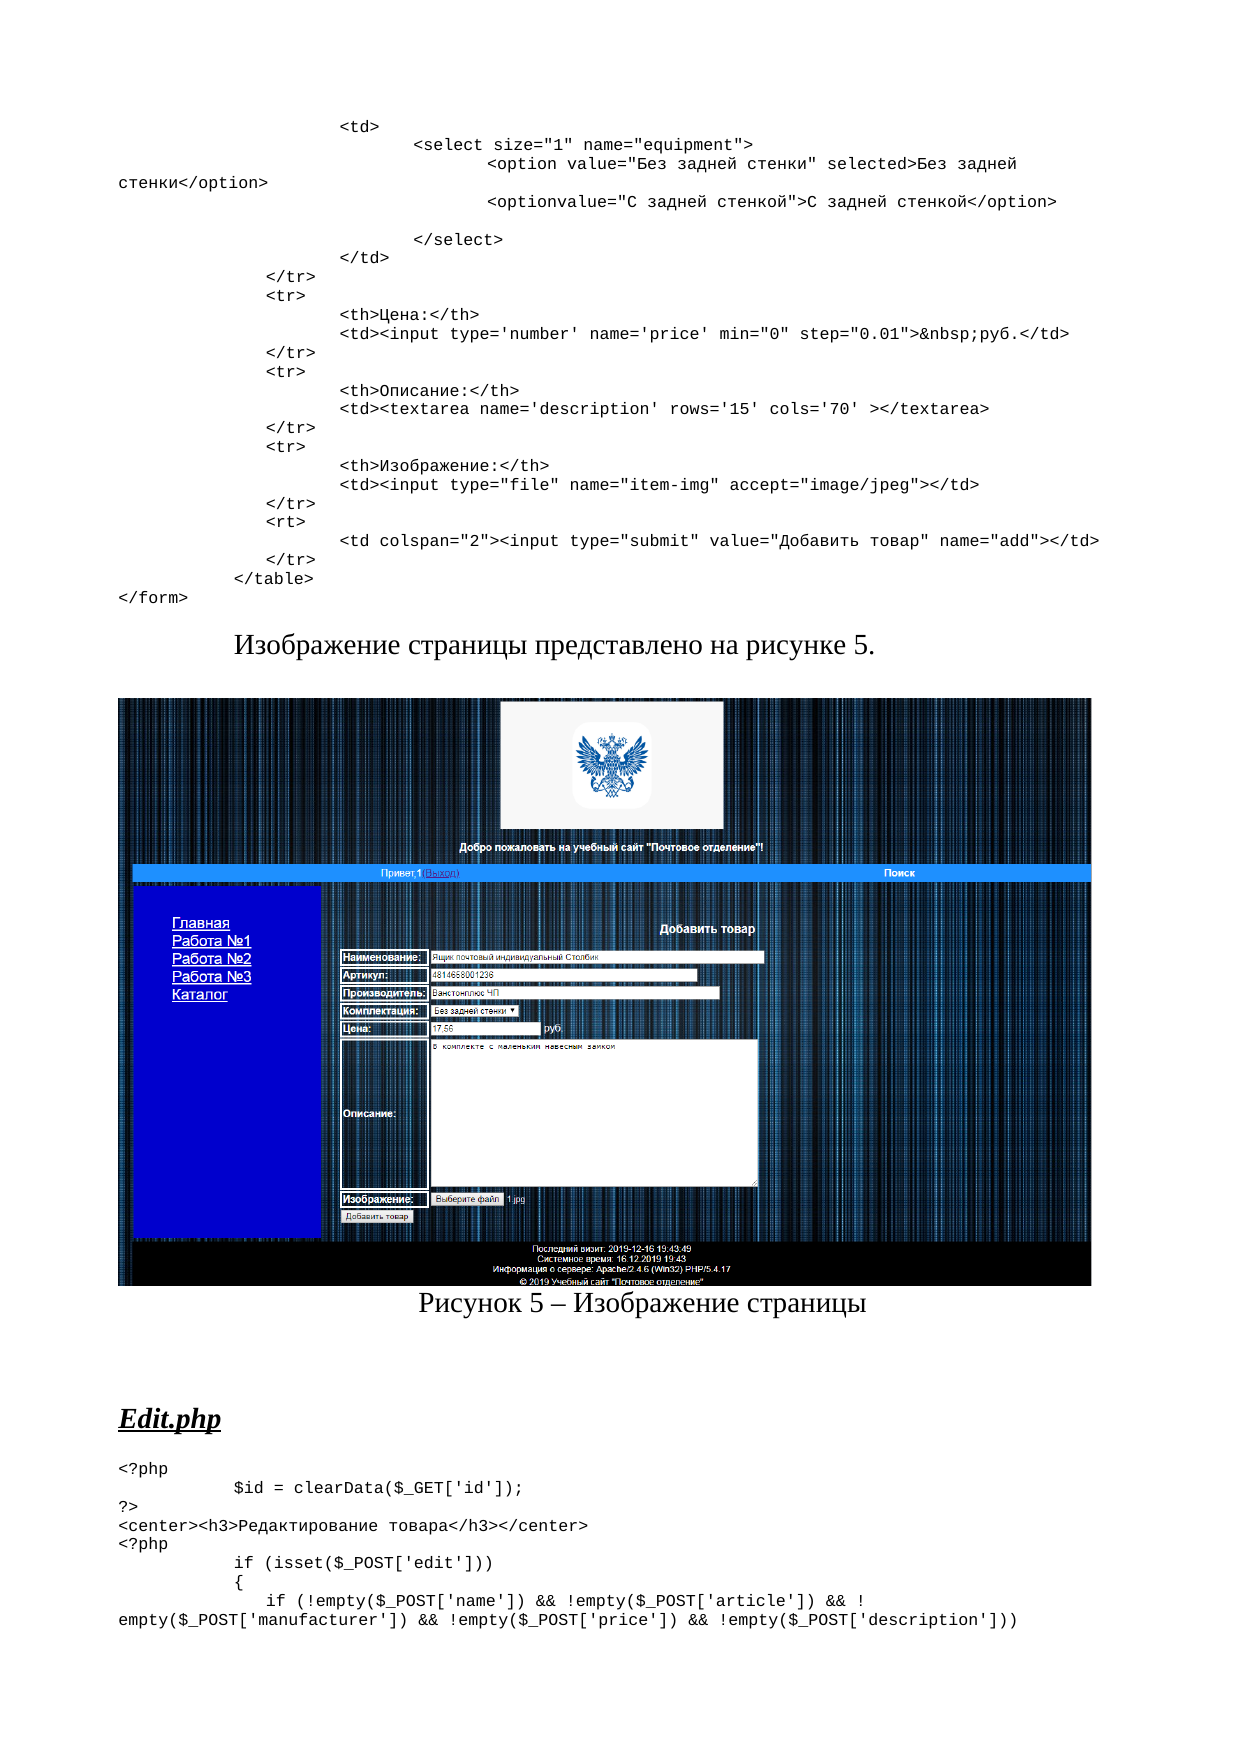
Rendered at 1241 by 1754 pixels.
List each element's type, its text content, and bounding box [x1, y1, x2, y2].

text <td><textarea name='description' rows='15' cols='70' ></textarea> [118, 401, 1122, 420]
text <td colspan="2"><input type="submit" value="Добавить товар" name="add"></td> [118, 533, 1122, 552]
text <select size="1" name="equipment"> [118, 137, 1122, 156]
text if (isset($_POST['edit'])) [118, 1555, 1122, 1574]
text </tr> [118, 420, 1122, 439]
text </tr> [118, 269, 1122, 288]
text { [118, 1574, 1122, 1592]
text <tr> [118, 288, 1122, 307]
text <option value="Без задней стенки" selected>Без задней стенки</option> [118, 156, 1122, 193]
text <th>Цена:</th> [118, 307, 1122, 326]
text </tr> [118, 552, 1122, 571]
text <td><input type='number' name='price' min="0" step="0.01">&nbsp;руб.</td> [118, 326, 1122, 344]
text </tr> [118, 495, 1122, 514]
text Edit.php [118, 1401, 1122, 1435]
text ?> [118, 1498, 1122, 1517]
text <optionvalue="С задней стенкой">С задней стенкой</option> [118, 193, 1122, 231]
text <?php [118, 1536, 1122, 1555]
text $id = clearData($_GET['id']); [118, 1479, 1122, 1498]
text <td><input type="file" name="item-img" accept="image/jpeg"></td> [118, 476, 1122, 495]
list Рисунок 5 – Изображение страницы [162, 1285, 1122, 1319]
text </select> [118, 231, 1122, 250]
text <rt> [118, 514, 1122, 533]
text Изображение страницы представлено на рисунке 5. [118, 627, 1122, 661]
text <tr> [118, 363, 1122, 382]
text if (!empty($_POST['name']) && !empty($_POST['article']) && !empty($_POST['manufacturer']) && !empty($_POST['price']) && !empty($_POST['description'])) [118, 1592, 1122, 1630]
text </form> [118, 589, 1122, 608]
text <th>Изображение:</th> [118, 457, 1122, 476]
text <?php [118, 1461, 1122, 1479]
text </td> [118, 250, 1122, 269]
text </table> [118, 571, 1122, 589]
text <tr> [118, 439, 1122, 457]
picture [118, 698, 1092, 1286]
text <td> [118, 118, 1122, 137]
text <center><h3>Редактирование товара</h3></center> [118, 1517, 1122, 1536]
text </tr> [118, 344, 1122, 363]
text <th>Описание:</th> [118, 382, 1122, 401]
